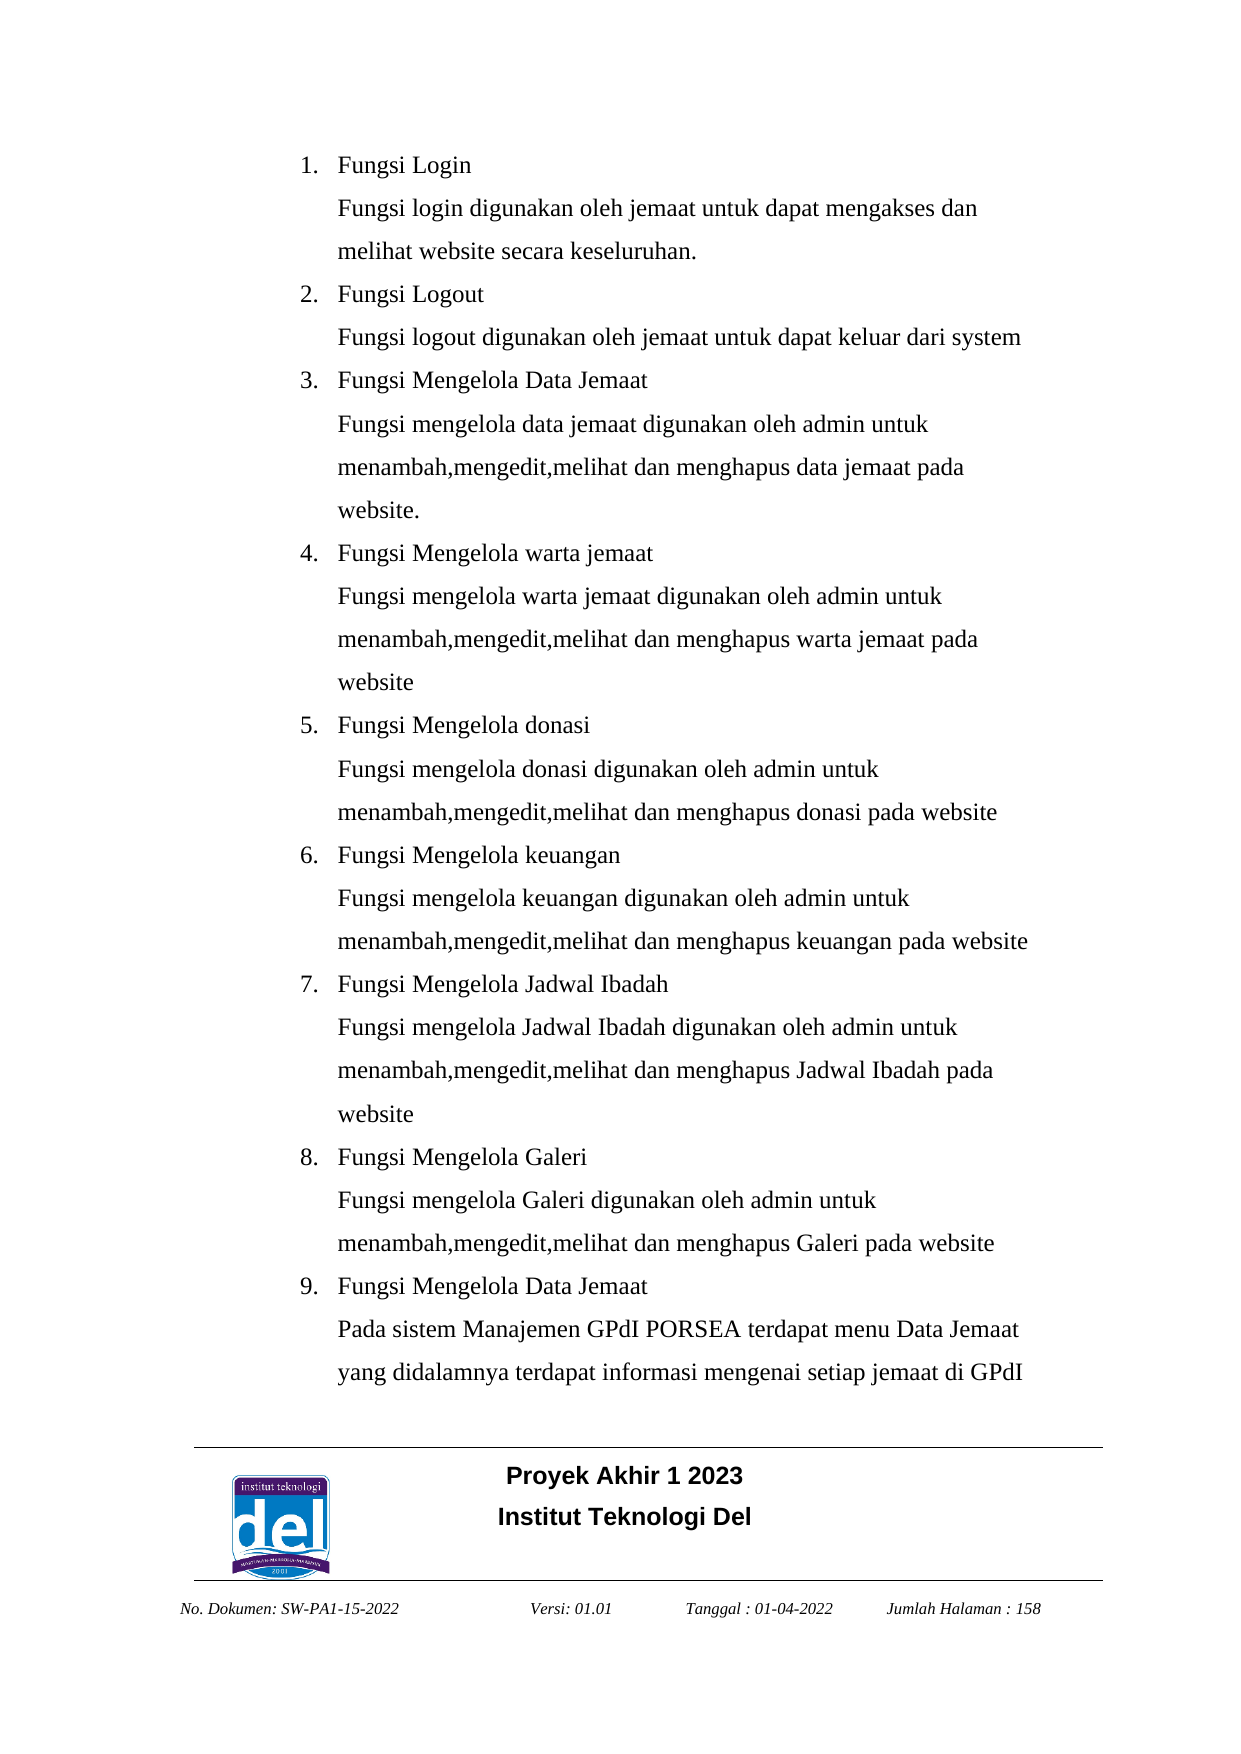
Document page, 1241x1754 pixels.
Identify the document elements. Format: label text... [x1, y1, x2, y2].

list Fungsi Mengelola donasi [300, 711, 1053, 739]
list Fungsi Logout [300, 279, 1053, 308]
list Fungsi Mengelola Data Jemaat [300, 1271, 1053, 1300]
text Fungsi mengelola Jadwal Ibadah digunakan oleh admin untuk menambah,mengedit,melihat dan menghapus Jadwal Ibadah pada website [337, 1012, 1053, 1127]
picture [226, 1473, 332, 1580]
text Fungsi mengelola warta jemaat digunakan oleh admin untuk menambah,mengedit,melihat dan menghapus warta jemaat pada website [337, 581, 1053, 696]
text Fungsi mengelola keuangan digunakan oleh admin untuk menambah,mengedit,melihat dan menghapus keuangan pada website [337, 883, 1053, 955]
list Fungsi Mengelola Galeri [300, 1142, 1053, 1171]
list Fungsi Mengelola keuangan [300, 840, 1053, 869]
list Fungsi Mengelola Data Jemaat [300, 366, 1053, 394]
text Fungsi mengelola Galeri digunakan oleh admin untuk menambah,mengedit,melihat dan menghapus Galeri pada website [337, 1185, 1053, 1257]
list Fungsi Mengelola warta jemaat [300, 538, 1053, 567]
text Fungsi mengelola donasi digunakan oleh admin untuk menambah,mengedit,melihat dan menghapus donasi pada website [337, 754, 1053, 826]
list Fungsi Mengelola Jadwal Ibadah [300, 969, 1053, 998]
text Fungsi login digunakan oleh jemaat untuk dapat mengakses dan melihat website secara keseluruhan. [337, 193, 1053, 265]
text Fungsi mengelola data jemaat digunakan oleh admin untuk menambah,mengedit,melihat dan menghapus data jemaat pada website. [337, 409, 1053, 524]
text Fungsi logout digunakan oleh jemaat untuk dapat keluar dari system [337, 322, 1053, 351]
list Fungsi Login [300, 150, 1053, 179]
